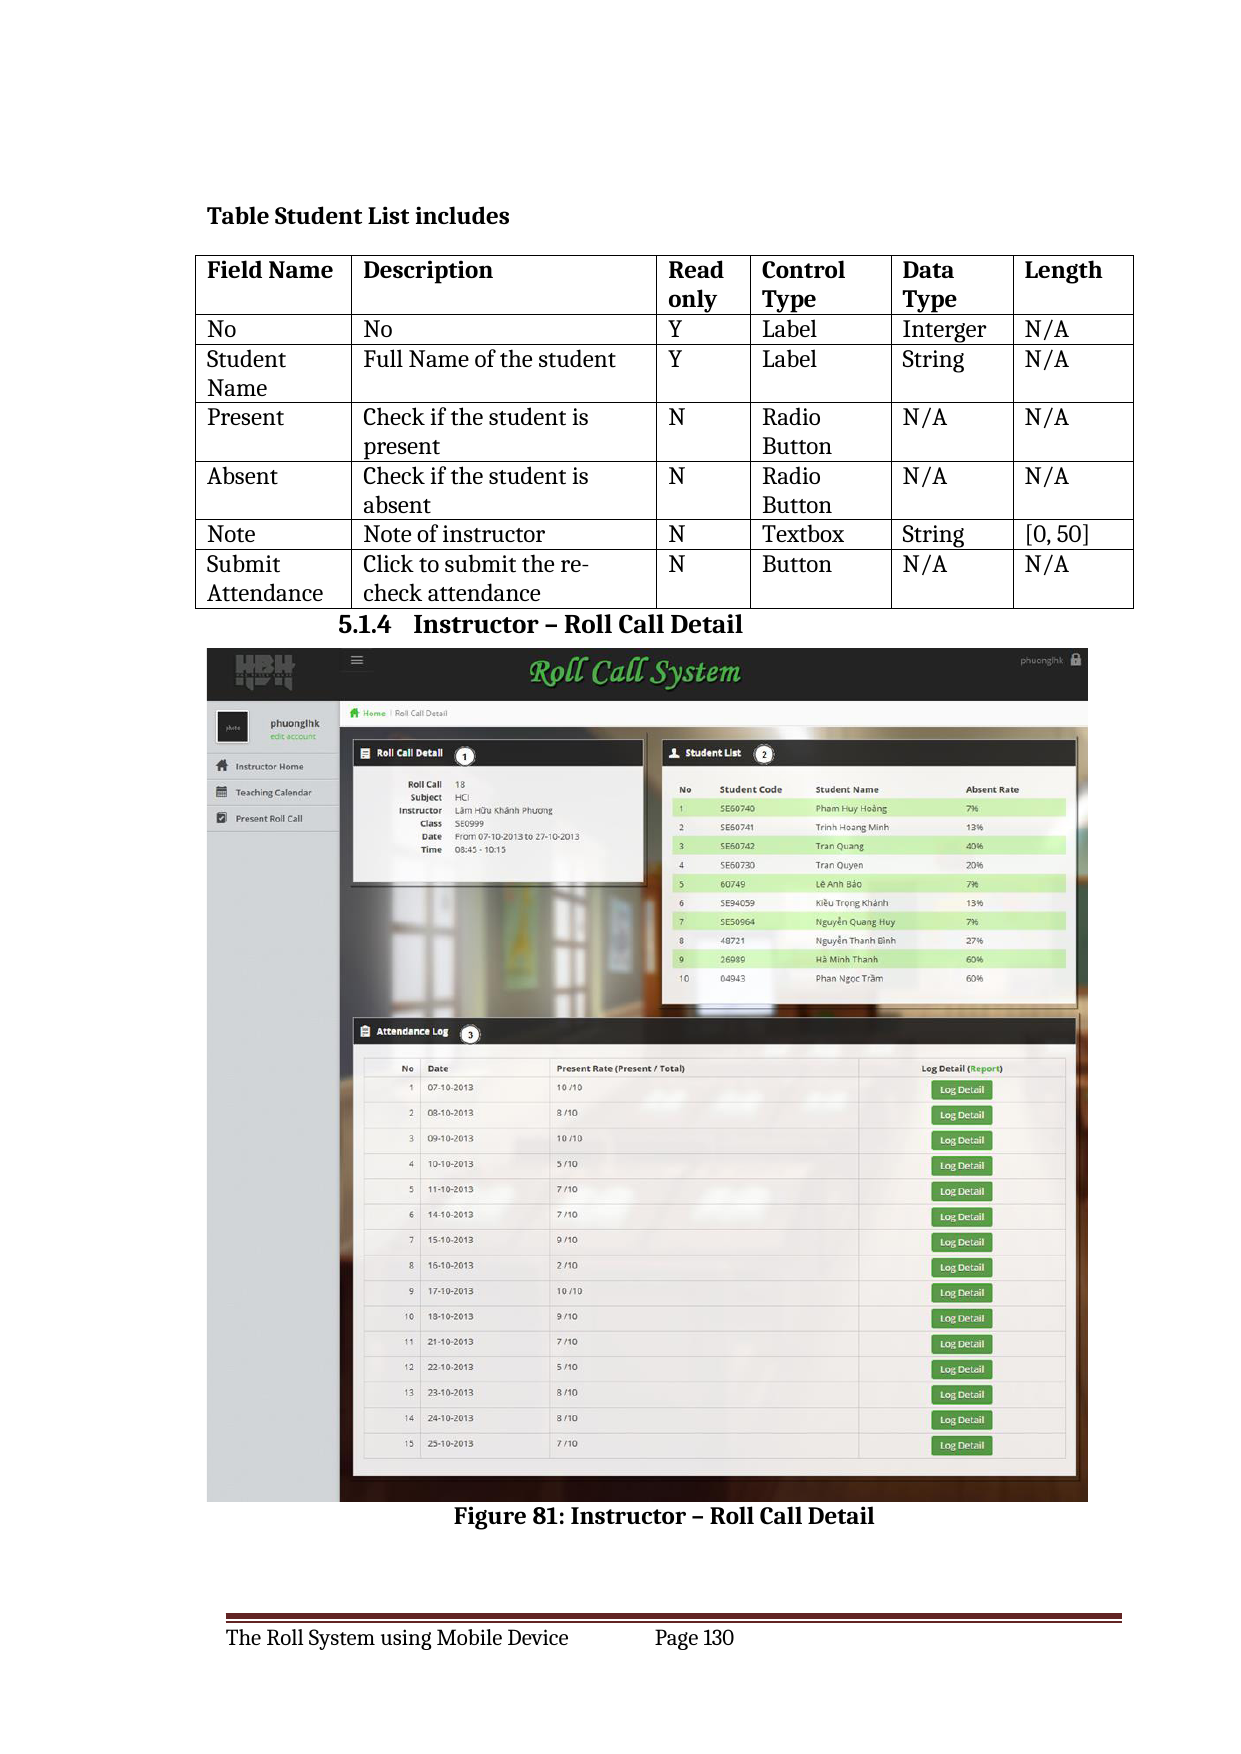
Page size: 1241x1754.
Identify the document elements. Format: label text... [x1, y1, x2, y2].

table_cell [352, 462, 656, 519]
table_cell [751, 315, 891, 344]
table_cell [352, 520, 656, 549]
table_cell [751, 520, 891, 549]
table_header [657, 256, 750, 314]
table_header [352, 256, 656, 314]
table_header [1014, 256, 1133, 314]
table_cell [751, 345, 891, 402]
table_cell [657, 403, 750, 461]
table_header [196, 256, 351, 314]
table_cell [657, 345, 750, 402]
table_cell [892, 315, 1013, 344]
text Table Student List includes [207, 202, 1122, 230]
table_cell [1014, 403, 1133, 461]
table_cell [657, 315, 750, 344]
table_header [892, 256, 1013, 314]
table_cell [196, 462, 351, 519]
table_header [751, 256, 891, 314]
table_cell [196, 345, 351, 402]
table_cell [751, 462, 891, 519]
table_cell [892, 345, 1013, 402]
picture [206, 648, 1088, 1502]
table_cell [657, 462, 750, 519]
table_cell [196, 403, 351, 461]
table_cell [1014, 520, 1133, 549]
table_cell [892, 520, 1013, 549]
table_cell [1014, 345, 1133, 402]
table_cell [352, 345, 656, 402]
text Figure 81: Instructor – Roll Call Detail [207, 1502, 1122, 1530]
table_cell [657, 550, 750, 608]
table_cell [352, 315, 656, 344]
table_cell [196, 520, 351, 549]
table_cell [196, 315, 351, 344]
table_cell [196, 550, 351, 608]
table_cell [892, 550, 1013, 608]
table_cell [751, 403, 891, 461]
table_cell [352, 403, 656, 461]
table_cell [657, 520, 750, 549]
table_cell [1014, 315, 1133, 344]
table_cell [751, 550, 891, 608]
subtitle Instructor – Roll Call Detail [338, 609, 1122, 640]
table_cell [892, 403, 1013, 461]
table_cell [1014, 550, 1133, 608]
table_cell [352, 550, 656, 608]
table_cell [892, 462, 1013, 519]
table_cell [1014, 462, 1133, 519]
